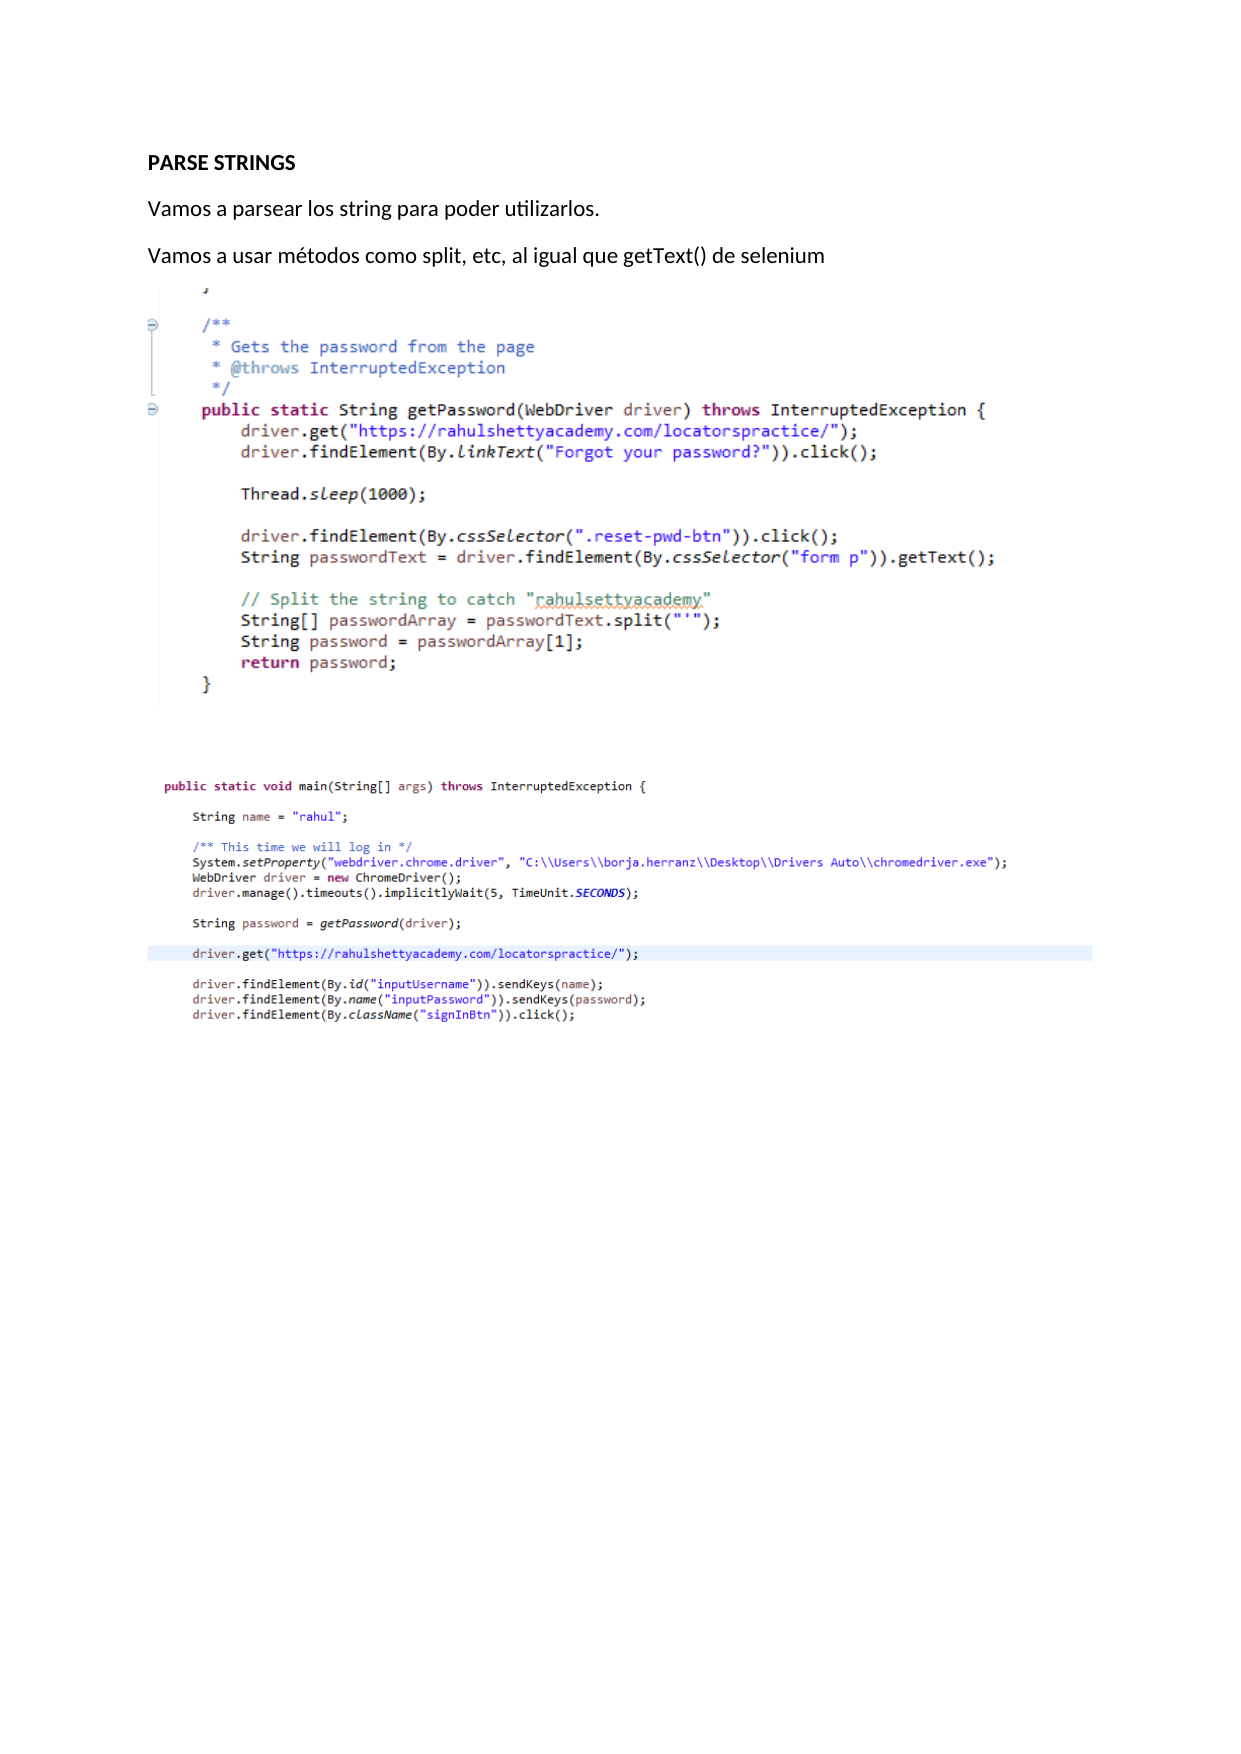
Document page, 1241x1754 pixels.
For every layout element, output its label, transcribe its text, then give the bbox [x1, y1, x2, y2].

picture [147, 288, 1093, 706]
text PARSE STRINGS [148, 148, 1093, 176]
picture [147, 771, 1093, 1039]
text Vamos a parsear los string para poder utilizarlos. [148, 194, 1093, 222]
text Vamos a usar métodos como split, etc, al igual que getText() de selenium [148, 241, 1093, 269]
